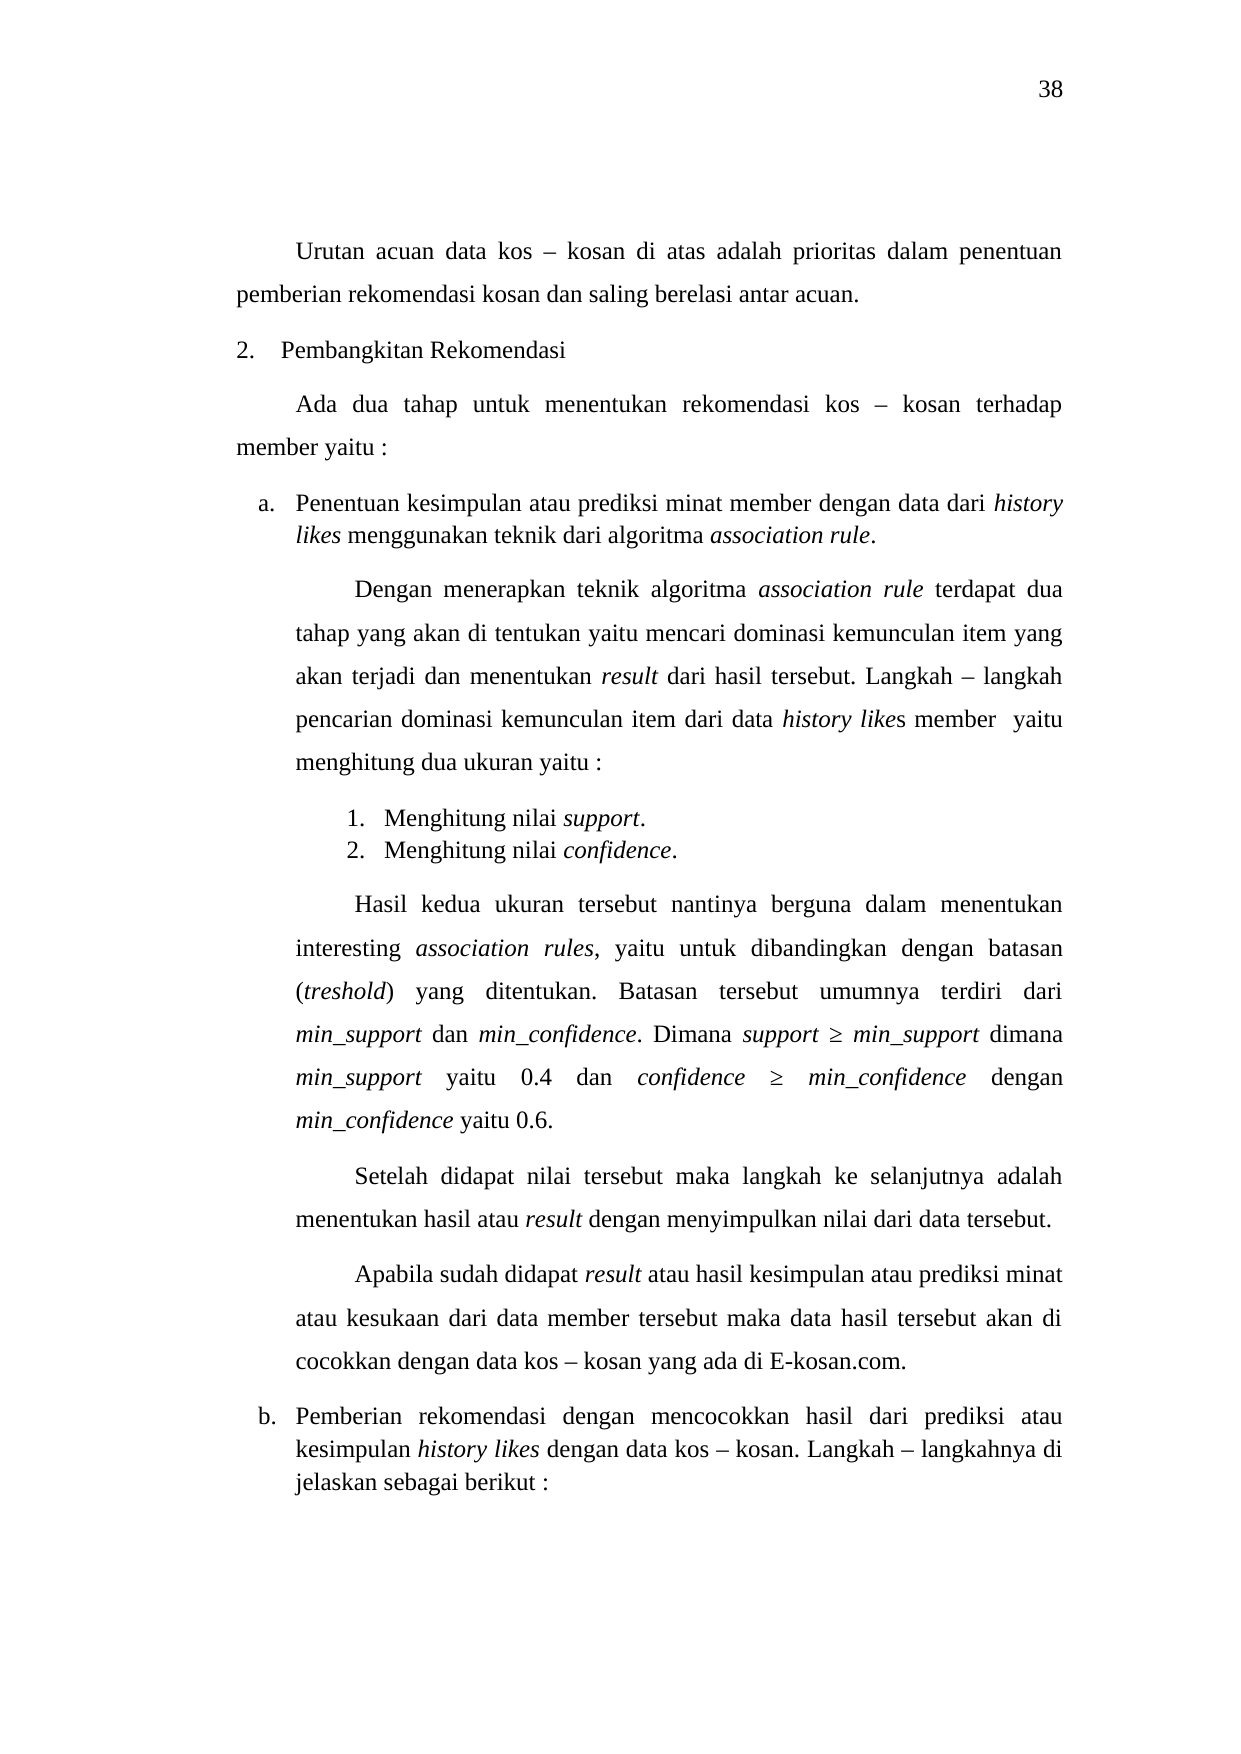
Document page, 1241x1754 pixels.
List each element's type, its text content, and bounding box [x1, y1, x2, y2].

text Hasil kedua ukuran tersebut nantinya berguna dalam menentukan interesting association rules, yaitu untuk dibandingkan dengan batasan (treshold) yang ditentukan. Batasan tersebut umumnya terdiri dari min_support dan min_confidence. Dimana support ≥ min_support dimana min_support yaitu 0.4 dan confidence ≥ min_confidence dengan min_confidence yaitu 0.6. [295, 889, 1063, 1134]
text Dengan menerapkan teknik algoritma association rule terdapat dua tahap yang akan di tentukan yaitu mencari dominasi kemunculan item yang akan terjadi dan menentukan result dari hasil tersebut. Langkah – langkah pencarian dominasi kemunculan item dari data history likes member yaitu menghitung dua ukuran yaitu : [295, 574, 1063, 776]
text Apabila sudah didapat result atau hasil kesimpulan atau prediksi minat atau kesukaan dari data member tersebut maka data hasil tersebut akan di cocokkan dengan data kos – kosan yang ada di E-kosan.com. [295, 1259, 1063, 1374]
list Pembangkitan Rekomendasi [236, 335, 1063, 364]
list Pemberian rekomendasi dengan mencocokkan hasil dari prediksi atau kesimpulan history likes dengan data kos – kosan. Langkah – langkahnya di jelaskan sebagai berikut : [258, 1401, 1063, 1496]
text Ada dua tahap untuk menentukan rekomendasi kos – kosan terhadap member yaitu : [236, 389, 1063, 461]
text Urutan acuan data kos – kosan di atas adalah prioritas dalam penentuan pemberian rekomendasi kosan dan saling berelasi antar acuan. [236, 236, 1063, 308]
list Menghitung nilai confidence. [346, 836, 1063, 864]
text Setelah didapat nilai tersebut maka langkah ke selanjutnya adalah menentukan hasil atau result dengan menyimpulkan nilai dari data tersebut. [295, 1161, 1063, 1233]
list Penentuan kesimpulan atau prediksi minat member dengan data dari history likes menggunakan teknik dari algoritma association rule. [258, 488, 1063, 549]
list Menghitung nilai support. [346, 803, 1063, 831]
